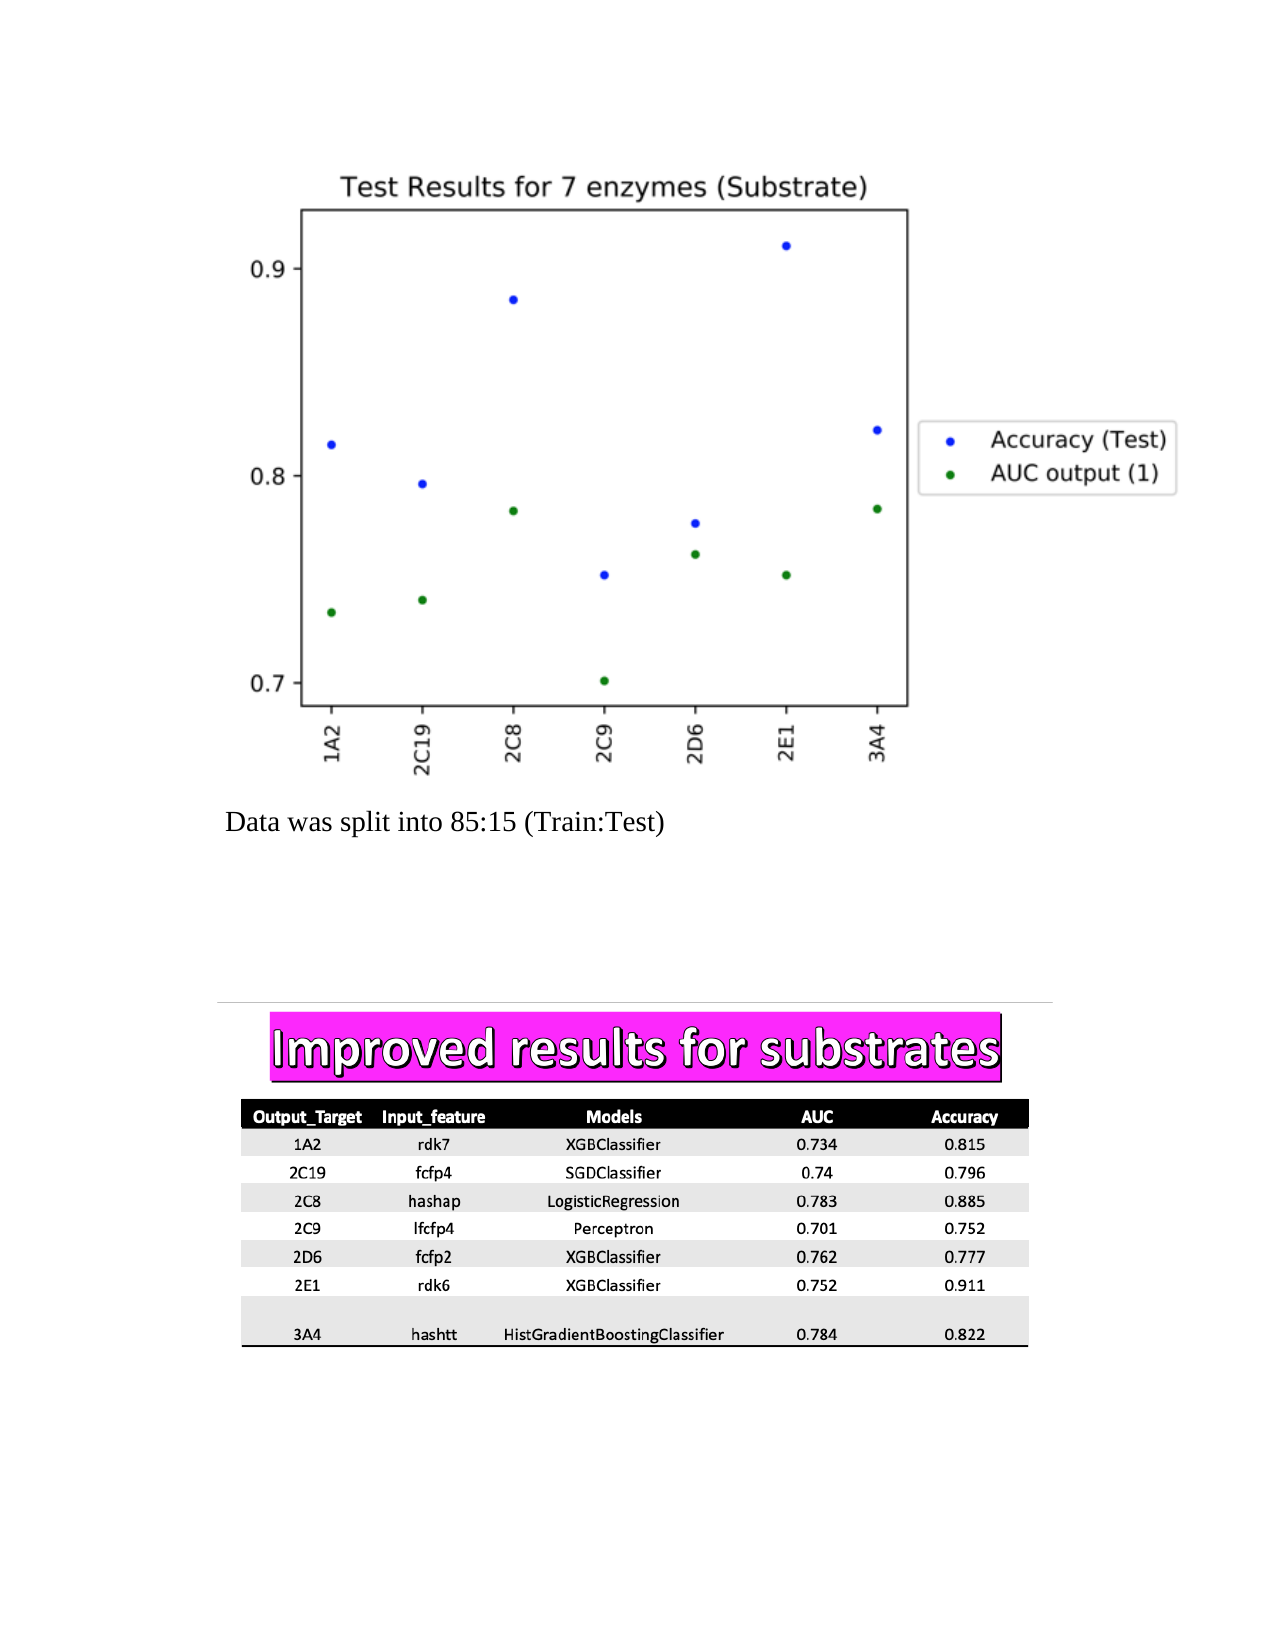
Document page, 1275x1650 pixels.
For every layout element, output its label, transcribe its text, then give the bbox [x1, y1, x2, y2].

text Data was split into 85:15 (Train:Test) [225, 804, 1125, 837]
picture [225, 150, 1200, 800]
picture [182, 967, 1054, 1437]
